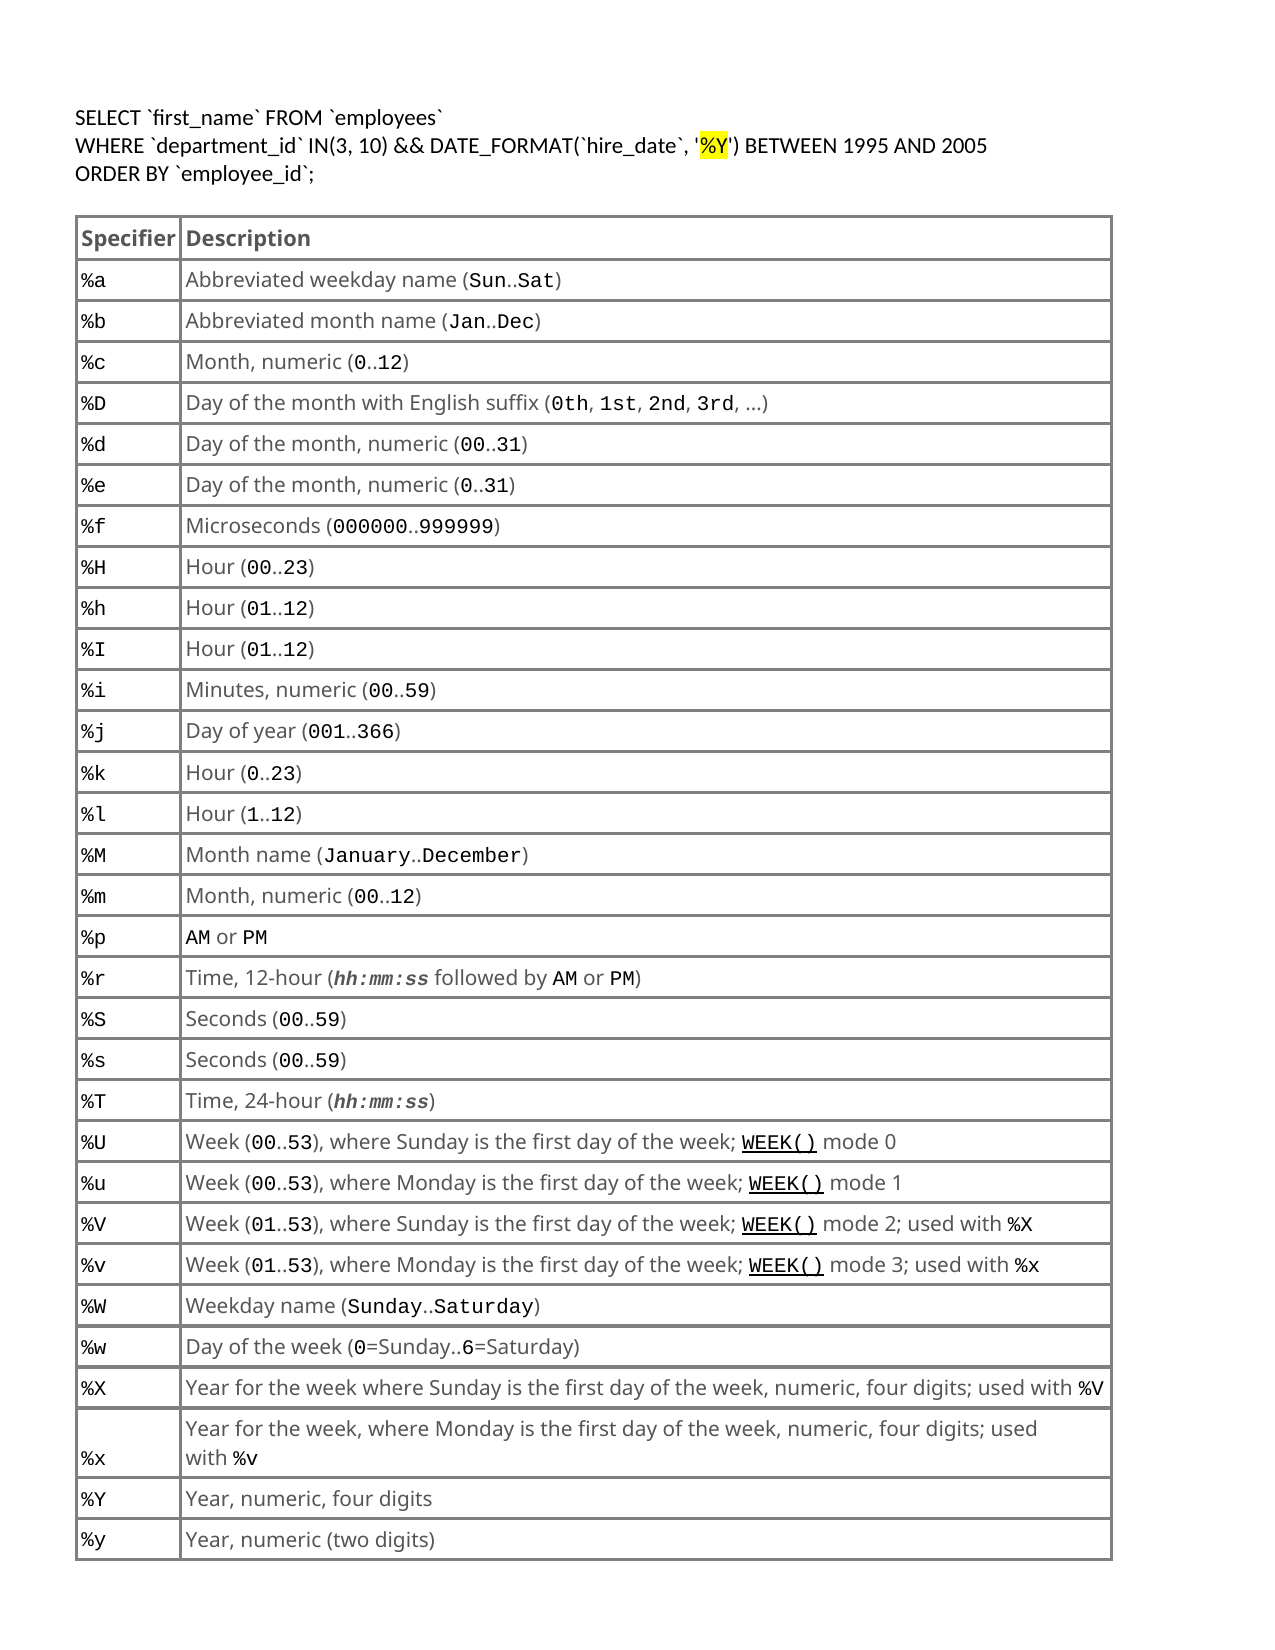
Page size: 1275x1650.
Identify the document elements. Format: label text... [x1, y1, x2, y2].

table_cell Week (00..53), where Sunday is the first day of the week; WEEK() mode 0 [182, 1122, 1110, 1160]
table_cell %D [78, 384, 179, 422]
table_cell Microseconds (000000..999999) [182, 507, 1110, 545]
table_cell %w [78, 1328, 179, 1365]
table_cell Year for the week, where Monday is the first day of the week, numeric, four digits; used with %v [182, 1410, 1110, 1476]
table_header Specifier [78, 218, 179, 257]
table_cell %W [78, 1286, 179, 1324]
table_cell %j [78, 712, 179, 750]
table_cell %H [78, 548, 179, 586]
table_cell Weekday name (Sunday..Saturday) [182, 1286, 1110, 1324]
table_cell Year, numeric, four digits [182, 1479, 1110, 1517]
table_cell %a [78, 261, 179, 298]
table_cell %v [78, 1245, 179, 1283]
table_cell %m [78, 876, 179, 914]
table_cell Abbreviated month name (Jan..Dec) [182, 302, 1110, 339]
table_cell Day of the month, numeric (0..31) [182, 466, 1110, 504]
text WHERE `department_id` IN(3, 10) && DATE_FORMAT(`hire_date`, '%Y') BETWEEN 1995 AND 2005 [728, 131, 1200, 159]
text ORDER BY `employee_id`; [75, 159, 1200, 187]
table_cell Week (01..53), where Sunday is the first day of the week; WEEK() mode 2; used with %X [182, 1204, 1110, 1242]
table_cell Minutes, numeric (00..59) [182, 671, 1110, 709]
table_cell Hour (00..23) [182, 548, 1110, 586]
table_cell %p [78, 917, 179, 955]
table_cell Day of the month, numeric (00..31) [182, 425, 1110, 463]
table_cell Abbreviated weekday name (Sun..Sat) [182, 261, 1110, 298]
table_cell %r [78, 958, 179, 996]
table_cell %b [78, 302, 179, 339]
table_cell %u [78, 1163, 179, 1201]
table_cell %X [78, 1369, 179, 1406]
table_cell %M [78, 835, 179, 873]
table_cell AM or PM [182, 917, 1110, 955]
text SELECT `first_name` FROM `employees` [75, 103, 1200, 131]
table_cell Week (00..53), where Monday is the first day of the week; WEEK() mode 1 [182, 1163, 1110, 1201]
table_cell %s [78, 1040, 179, 1078]
table_header Description [182, 218, 1110, 257]
table_cell %c [78, 343, 179, 381]
table_cell Week (01..53), where Monday is the first day of the week; WEEK() mode 3; used with %x [182, 1245, 1110, 1283]
table_cell %S [78, 999, 179, 1037]
table_cell %e [78, 466, 179, 504]
table_cell %l [78, 794, 179, 832]
table_cell %f [78, 507, 179, 545]
table_cell Hour (01..12) [182, 630, 1110, 668]
table_cell Month, numeric (0..12) [182, 343, 1110, 381]
table_cell Day of year (001..366) [182, 712, 1110, 750]
table_cell %U [78, 1122, 179, 1160]
table_cell Seconds (00..59) [182, 1040, 1110, 1078]
table_cell Month name (January..December) [182, 835, 1110, 873]
table_cell %T [78, 1081, 179, 1119]
table_cell Time, 24-hour (hh:mm:ss) [182, 1081, 1110, 1119]
table_cell %d [78, 425, 179, 463]
table_cell Month, numeric (00..12) [182, 876, 1110, 914]
table_cell Year, numeric (two digits) [182, 1520, 1110, 1558]
text WHERE `department_id` IN(3, 10) && DATE_FORMAT(`hire_date`, '%Y') BETWEEN 1995 AND 2005 [75, 131, 700, 159]
table_cell %I [78, 630, 179, 668]
table_cell %h [78, 589, 179, 627]
table_cell %y [78, 1520, 179, 1558]
table_cell Hour (1..12) [182, 794, 1110, 832]
table_cell %Y [78, 1479, 179, 1517]
table_cell Time, 12-hour (hh:mm:ss followed by AM or PM) [182, 958, 1110, 996]
table_cell Day of the week (0=Sunday..6=Saturday) [182, 1328, 1110, 1365]
table_cell %V [78, 1204, 179, 1242]
table_cell Day of the month with English suffix (0th, 1st, 2nd, 3rd, …) [182, 384, 1110, 422]
table_cell %x [78, 1410, 179, 1476]
table_cell Seconds (00..59) [182, 999, 1110, 1037]
table_cell Hour (0..23) [182, 753, 1110, 791]
table_cell %i [78, 671, 179, 709]
table_cell Hour (01..12) [182, 589, 1110, 627]
table_cell %k [78, 753, 179, 791]
table_cell Year for the week where Sunday is the first day of the week, numeric, four digits; used with %V [182, 1369, 1110, 1406]
